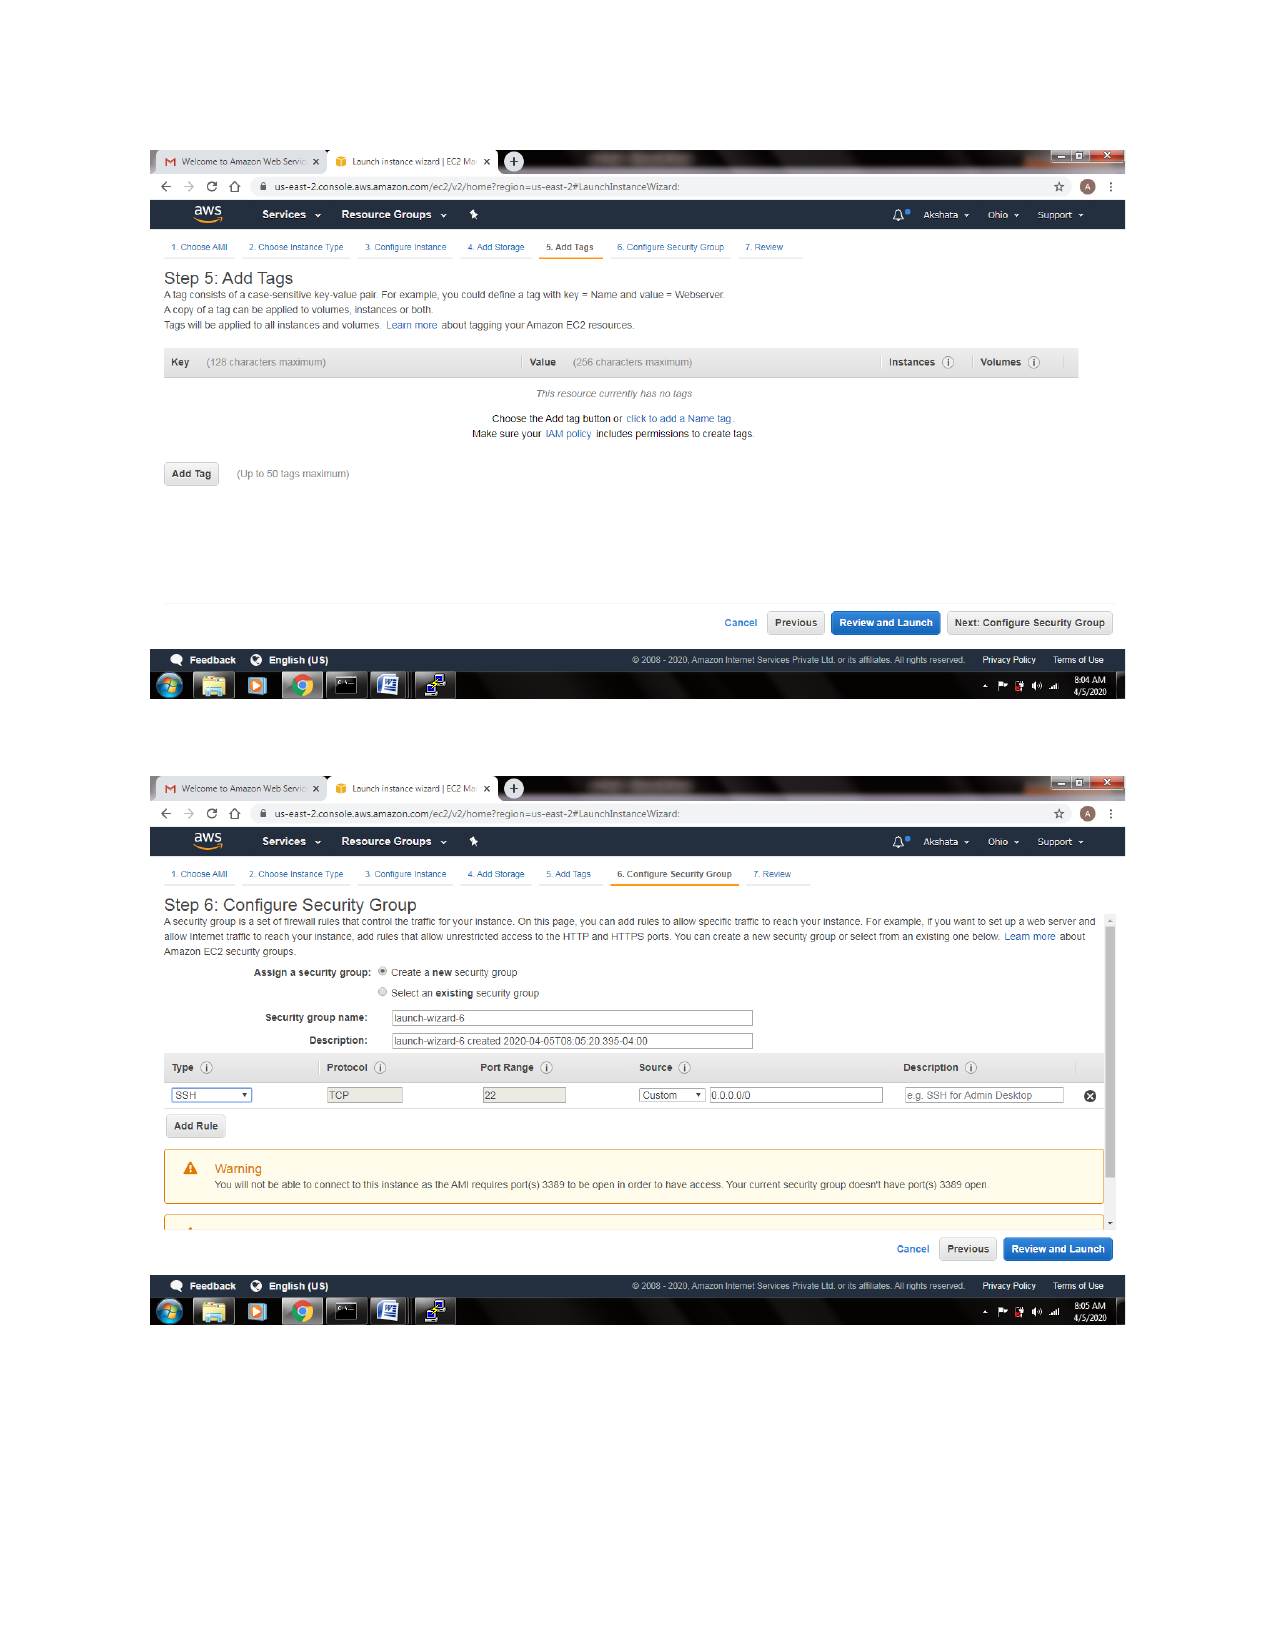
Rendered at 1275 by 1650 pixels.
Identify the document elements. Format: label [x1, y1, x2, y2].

picture [150, 150, 1125, 699]
picture [150, 776, 1125, 1325]
